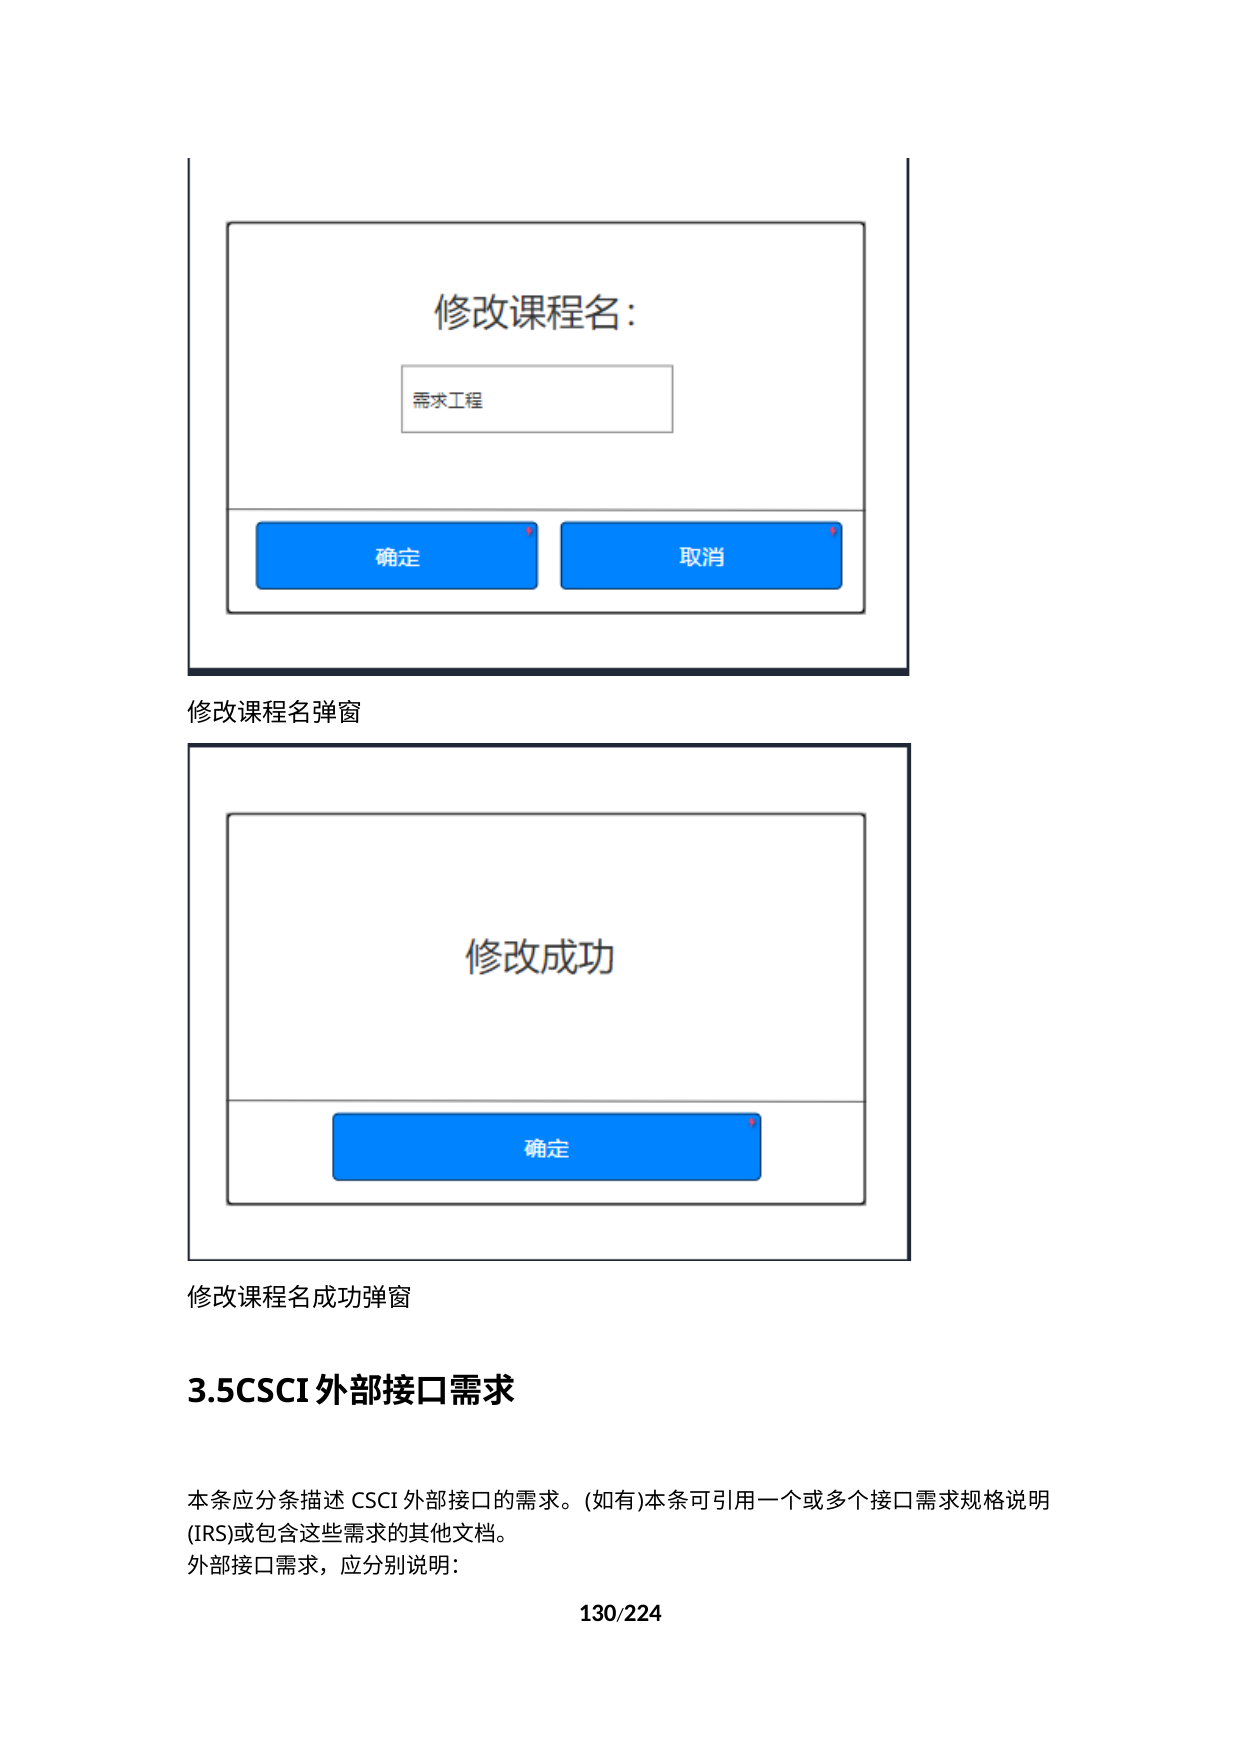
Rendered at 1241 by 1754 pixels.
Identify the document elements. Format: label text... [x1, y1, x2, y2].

text 外部接口需求，应分别说明： [187, 1548, 1053, 1581]
text 修改课程名弹窗 [187, 678, 1053, 743]
text 修改课程名成功弹窗 [187, 1263, 1053, 1328]
subtitle 3.5CSCI外部接口需求 [187, 1356, 1053, 1421]
text 本条应分条描述CSCI外部接口的需求。(如有)本条可引用一个或多个接口需求规格说明(IRS)或包含这些需求的其他文档。 [187, 1483, 1053, 1548]
